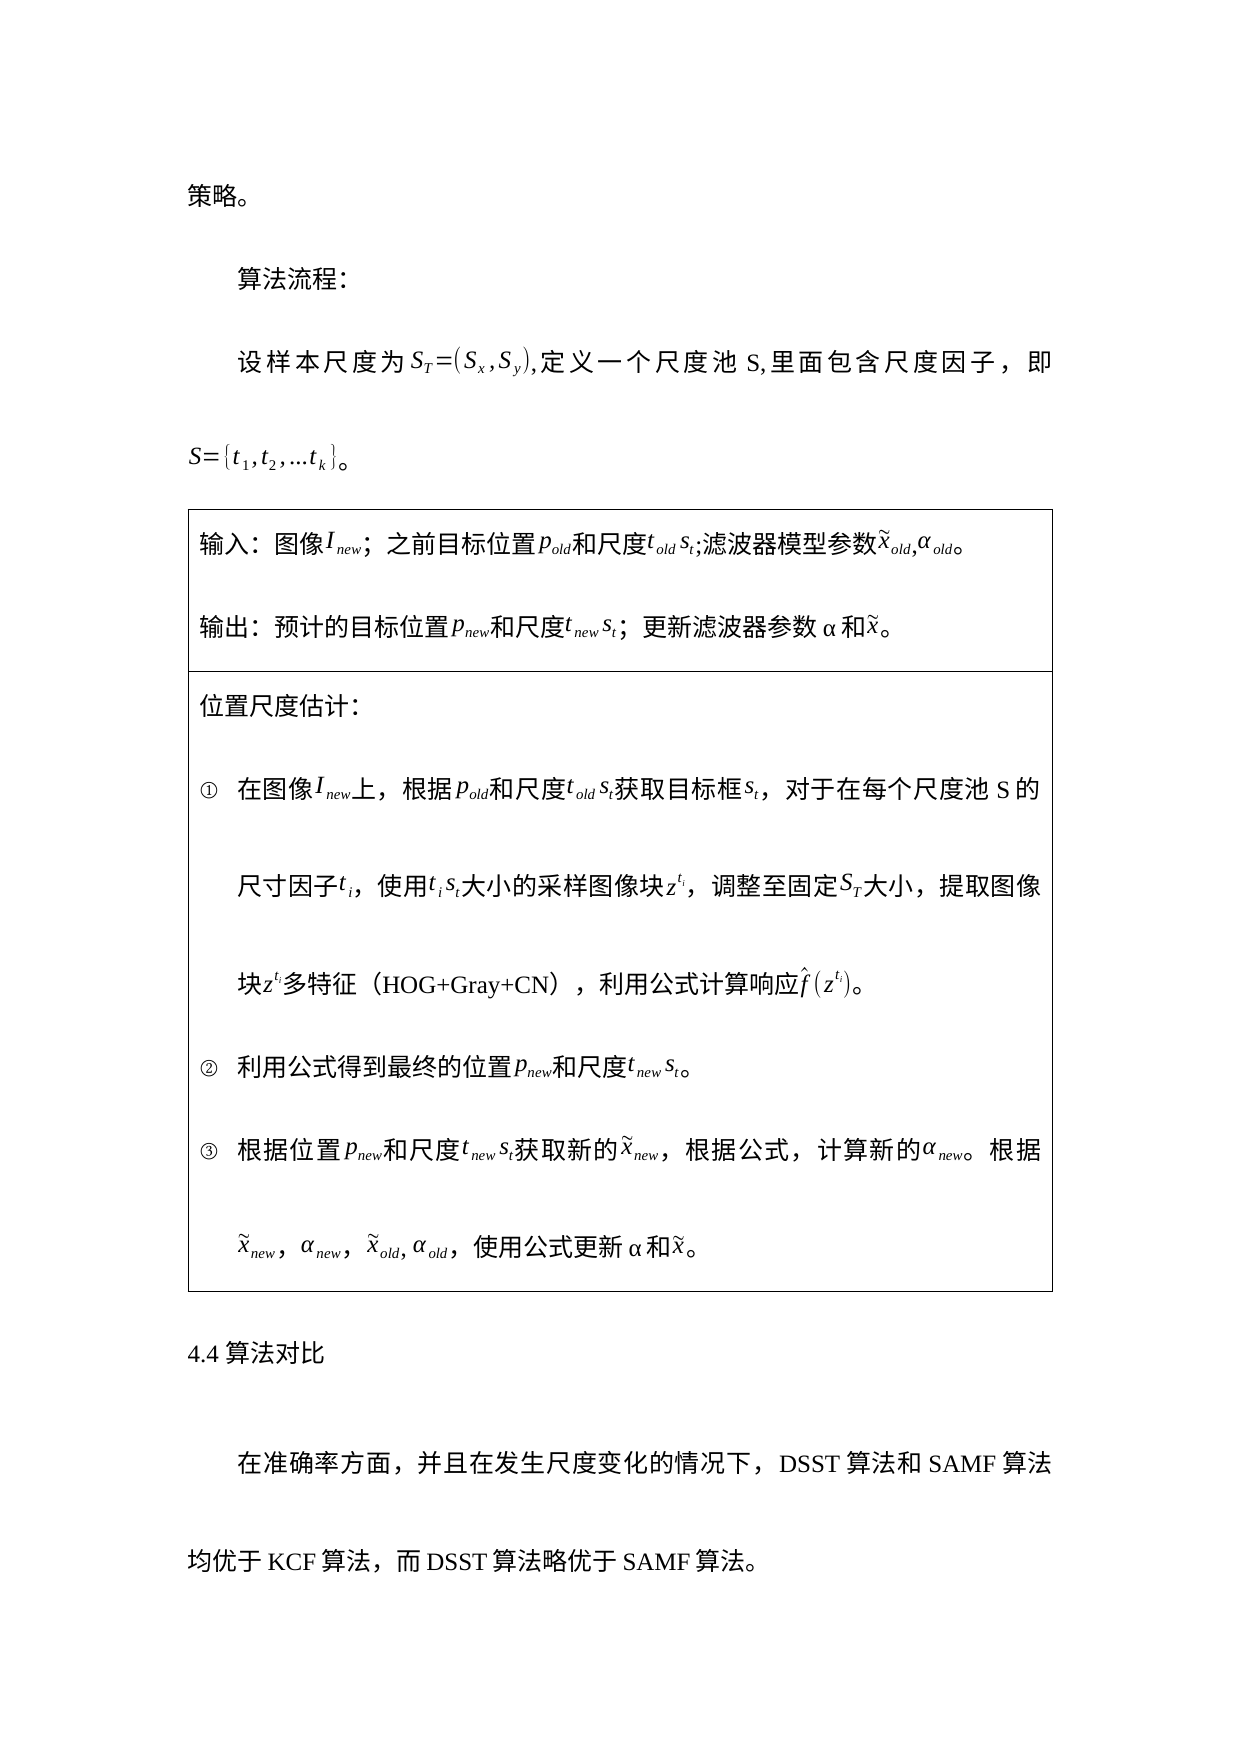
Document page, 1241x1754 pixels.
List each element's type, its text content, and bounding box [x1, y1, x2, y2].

subtitle 4.4 算法对比 [187, 1319, 1053, 1384]
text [187, 162, 1053, 227]
table_header 输入：图像；之前目标位置和尺度;滤波器模型参数,。 输出：预计的目标位置和尺度；更新滤波器参数α和。 [189, 510, 1052, 671]
text 在准确率方面，并且在发生尺度变化的情况下，DSST算法和SAMF算法均优于KCF算法，而DSST算法略优于SAMF算法。 [187, 1429, 1053, 1592]
text 设样本尺度为,定义一个尺度池S,里面包含尺度因子，即。 [187, 328, 1053, 491]
text 算法流程： [187, 245, 1053, 310]
table_cell 位置尺度估计： 在图像上，根据和尺度获取目标框，对于在每个尺度池S的尺寸因子，使用大小的采样图像块，调整至固定大小，提取图像块多特征（HOG+Gray+CN），利用公式计算响应。 利用公式得到最终的位置和尺度。 根据位置和尺度获取新的，根据公式，计算新的。根据，，, ，使用公式更新α和。 [189, 672, 1052, 1291]
